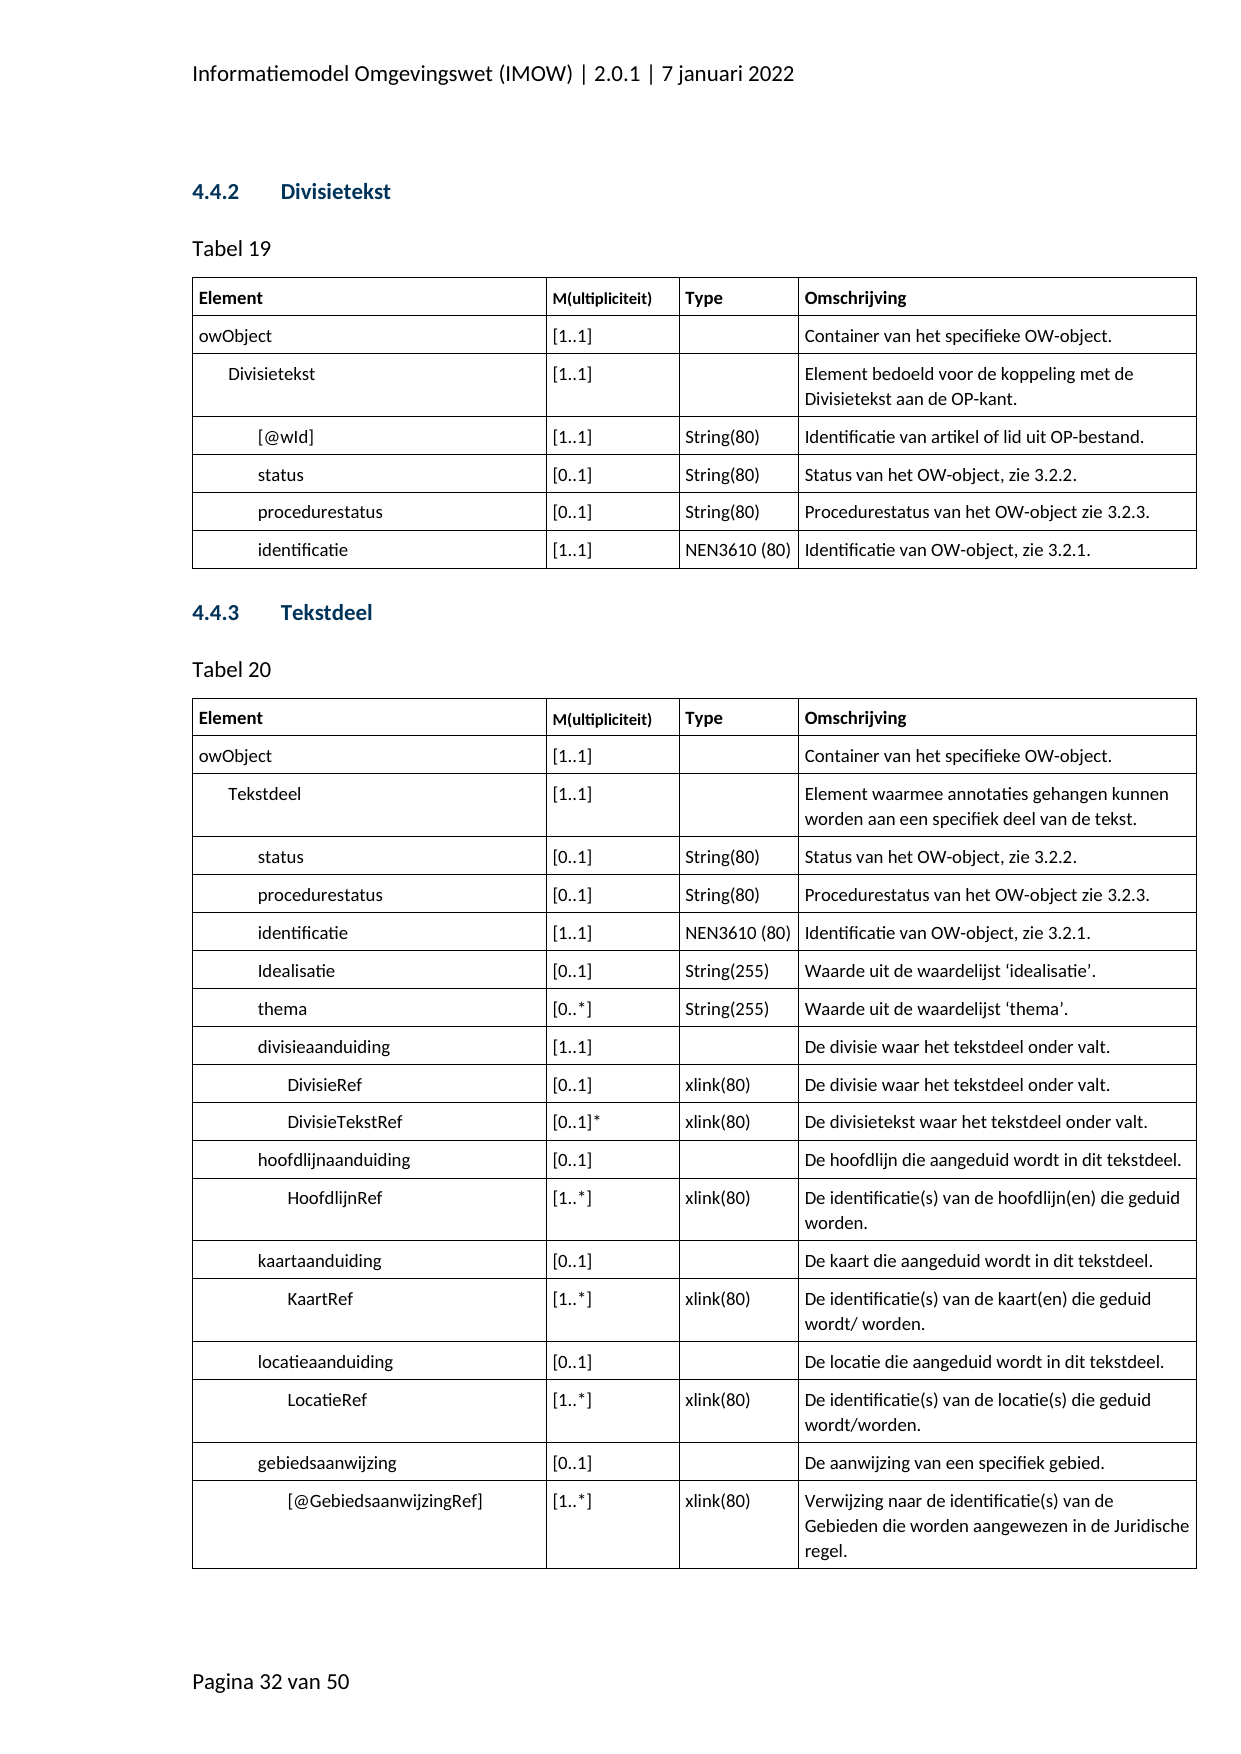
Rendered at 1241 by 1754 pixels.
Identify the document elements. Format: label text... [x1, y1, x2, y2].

table_cell kaartaanduiding [193, 1241, 546, 1278]
table_cell De identificatie(s) van de kaart(en) die geduid wordt/ worden. [799, 1279, 1196, 1341]
table_header Omschrijving [799, 699, 1196, 735]
table_cell locatieaanduiding [193, 1342, 546, 1379]
table_cell [0..1] [547, 493, 679, 529]
table_cell status [193, 455, 546, 492]
table_header Type [680, 699, 798, 735]
table_cell Element waarmee annotaties gehangen kunnen worden aan een specifiek deel van de tekst. [799, 774, 1196, 836]
table_cell HoofdlijnRef [193, 1179, 546, 1240]
table_cell xlink(80) [680, 1065, 798, 1102]
table_cell String(255) [680, 989, 798, 1026]
table_cell [0..1] [547, 837, 679, 874]
table_cell Status van het OW-object, zie 3.2.2. [799, 837, 1196, 874]
table_cell [1..1] [547, 736, 679, 773]
table_cell thema [193, 989, 546, 1026]
table_header Element [193, 699, 546, 735]
table_cell Verwijzing naar de identificatie(s) van de Gebieden die worden aangewezen in de Juridische regel. [799, 1481, 1196, 1568]
table_cell Idealisatie [193, 951, 546, 988]
table_cell [1..*] [547, 1481, 679, 1568]
table_cell xlink(80) [680, 1481, 798, 1568]
table_cell procedurestatus [193, 875, 546, 912]
table_cell String(80) [680, 837, 798, 874]
table_cell Identificatie van OW-object, zie 3.2.1. [799, 913, 1196, 950]
table_cell DivisieRef [193, 1065, 546, 1102]
table_cell [0..1] [547, 1241, 679, 1278]
table_cell String(80) [680, 493, 798, 529]
table_cell status [193, 837, 546, 874]
table_cell Divisietekst [193, 354, 546, 416]
table_cell [1..1] [547, 774, 679, 836]
table_cell identificatie [193, 531, 546, 567]
table_cell [680, 1342, 798, 1379]
table_cell [680, 1027, 798, 1064]
table_cell [1..1] [547, 913, 679, 950]
table_cell hoofdlijnaanduiding [193, 1141, 546, 1177]
table_cell De locatie die aangeduid wordt in dit tekstdeel. [799, 1342, 1196, 1379]
table_cell NEN3610 (80) [680, 531, 798, 567]
table_cell De divisie waar het tekstdeel onder valt. [799, 1027, 1196, 1064]
table_cell Container van het specifieke OW-object. [799, 736, 1196, 773]
table_cell [680, 1241, 798, 1278]
table_cell [0..1] [547, 1443, 679, 1480]
table_cell LocatieRef [193, 1380, 546, 1442]
table_cell xlink(80) [680, 1179, 798, 1240]
table_cell [680, 1141, 798, 1177]
table_cell xlink(80) [680, 1279, 798, 1341]
table_cell [1..1] [547, 417, 679, 454]
table_cell De aanwijzing van een specifiek gebied. [799, 1443, 1196, 1480]
table_cell [0..1] [547, 875, 679, 912]
table_cell [@wId] [193, 417, 546, 454]
table_cell [@GebiedsaanwijzingRef] [193, 1481, 546, 1568]
table_header Element [193, 278, 546, 315]
table_cell owObject [193, 316, 546, 353]
table_cell [1..1] [547, 1027, 679, 1064]
table_cell De kaart die aangeduid wordt in dit tekstdeel. [799, 1241, 1196, 1278]
table_cell Container van het specifieke OW-object. [799, 316, 1196, 353]
table_cell Tekstdeel [193, 774, 546, 836]
table_cell [680, 316, 798, 353]
table_cell Waarde uit de waardelijst ‘idealisatie’. [799, 951, 1196, 988]
table_cell [680, 354, 798, 416]
table_cell Waarde uit de waardelijst ‘thema’. [799, 989, 1196, 1026]
table_cell xlink(80) [680, 1103, 798, 1139]
subtitle Divisietekst [192, 177, 1092, 205]
table_cell divisieaanduiding [193, 1027, 546, 1064]
table_cell De divisietekst waar het tekstdeel onder valt. [799, 1103, 1196, 1139]
table_cell Procedurestatus van het OW-object zie 3.2.3. [799, 493, 1196, 529]
table_cell [1..*] [547, 1380, 679, 1442]
table_cell [1..*] [547, 1179, 679, 1240]
table_cell [0..1] [547, 1065, 679, 1102]
table_cell [0..1]* [547, 1103, 679, 1139]
table_cell NEN3610 (80) [680, 913, 798, 950]
table_cell [1..1] [547, 531, 679, 567]
table_cell De hoofdlijn die aangeduid wordt in dit tekstdeel. [799, 1141, 1196, 1177]
subtitle Tekstdeel [192, 598, 1092, 626]
table_cell gebiedsaanwijzing [193, 1443, 546, 1480]
table_cell [0..1] [547, 951, 679, 988]
table_cell De identificatie(s) van de hoofdlijn(en) die geduid worden. [799, 1179, 1196, 1240]
table_cell xlink(80) [680, 1380, 798, 1442]
table_cell [1..*] [547, 1279, 679, 1341]
table_cell procedurestatus [193, 493, 546, 529]
table_cell [680, 774, 798, 836]
table_cell Element bedoeld voor de koppeling met de Divisietekst aan de OP-kant. [799, 354, 1196, 416]
table_cell owObject [193, 736, 546, 773]
table_header M(ultipliciteit) [547, 278, 679, 315]
table_cell De identificatie(s) van de locatie(s) die geduid wordt/worden. [799, 1380, 1196, 1442]
table_cell [680, 736, 798, 773]
table_header Type [680, 278, 798, 315]
table_cell String(80) [680, 875, 798, 912]
table_cell Status van het OW-object, zie 3.2.2. [799, 455, 1196, 492]
table_cell [0..1] [547, 1342, 679, 1379]
table_cell [1..1] [547, 316, 679, 353]
table_cell [680, 1443, 798, 1480]
table_cell KaartRef [193, 1279, 546, 1341]
table_cell Identificatie van artikel of lid uit OP-bestand. [799, 417, 1196, 454]
table_cell [0..1] [547, 455, 679, 492]
table_cell [1..1] [547, 354, 679, 416]
table_cell String(80) [680, 417, 798, 454]
table_cell DivisieTekstRef [193, 1103, 546, 1139]
table_header Omschrijving [799, 278, 1196, 315]
table_cell Identificatie van OW-object, zie 3.2.1. [799, 531, 1196, 567]
table_cell String(255) [680, 951, 798, 988]
table_cell [0..1] [547, 1141, 679, 1177]
table_cell De divisie waar het tekstdeel onder valt. [799, 1065, 1196, 1102]
table_cell Procedurestatus van het OW-object zie 3.2.3. [799, 875, 1196, 912]
table_cell [0..*] [547, 989, 679, 1026]
table_header M(ultipliciteit) [547, 699, 679, 735]
table_cell String(80) [680, 455, 798, 492]
table_cell identificatie [193, 913, 546, 950]
